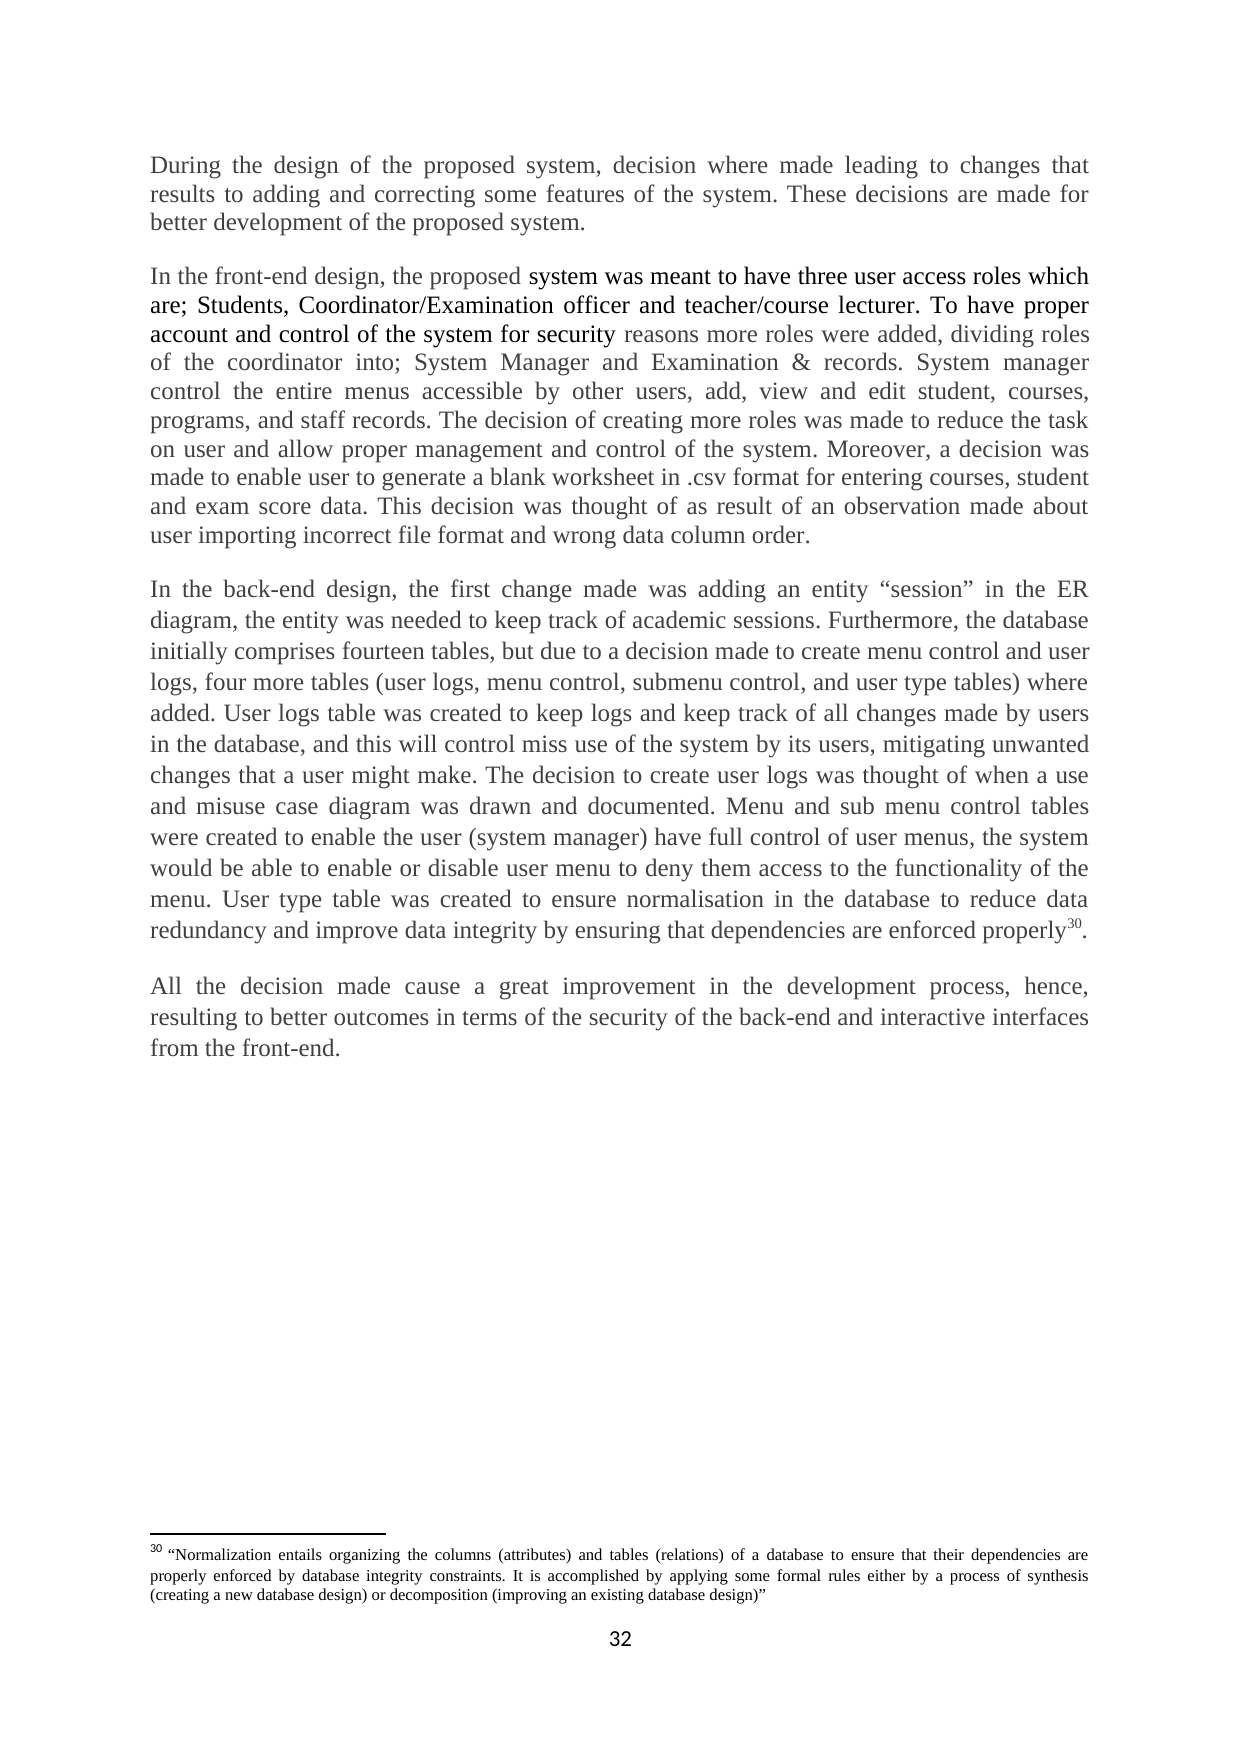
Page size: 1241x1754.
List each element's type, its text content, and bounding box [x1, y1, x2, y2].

text In the front-end design, the proposed system was meant to have three user access roles which are; Students, Coordinator/Examination officer and teacher/course lecturer. To have proper account and control of the system for security reasons more roles were added, dividing roles of the coordinator into; System Manager and Examination & records. System manager control the entire menus accessible by other users, add, view and edit student, courses, programs, and staff records. The decision of creating more roles was made to reduce the task on user and allow proper management and control of the system. Moreover, a decision was made to enable user to generate a blank worksheet in .csv format for entering courses, student and exam score data. This decision was thought of as result of an observation made about user importing incorrect file format and wrong data column order. [150, 261, 1090, 549]
text All the decision made cause a great improvement in the development process, hence, resulting to better outcomes in terms of the security of the back-end and interactive interfaces from the front-end. [150, 971, 1090, 1062]
text During the design of the proposed system, decision where made leading to changes that results to adding and correcting some features of the system. These decisions are made for better development of the proposed system. [150, 150, 1090, 236]
text In the back-end design, the first change made was adding an entity “session” in the ER diagram, the entity was needed to keep track of academic sessions. Furthermore, the database initially comprises fourteen tables, but due to a decision made to create menu control and user logs, four more tables (user logs, menu control, submenu control, and user type tables) where added. User logs table was created to keep logs and keep track of all changes made by users in the database, and this will control miss use of the system by its users, mitigating unwanted changes that a user might make. The decision to create user logs was thought of when a use and misuse case diagram was drawn and documented. Menu and sub menu control tables were created to enable the user (system manager) have full control of user menus, the system would be able to enable or disable user menu to deny them access to the functionality of the menu. User type table was created to ensure normalisation in the database to reduce data redundancy and improve data integrity by ensuring that dependencies are enforced properly. [150, 574, 1090, 944]
